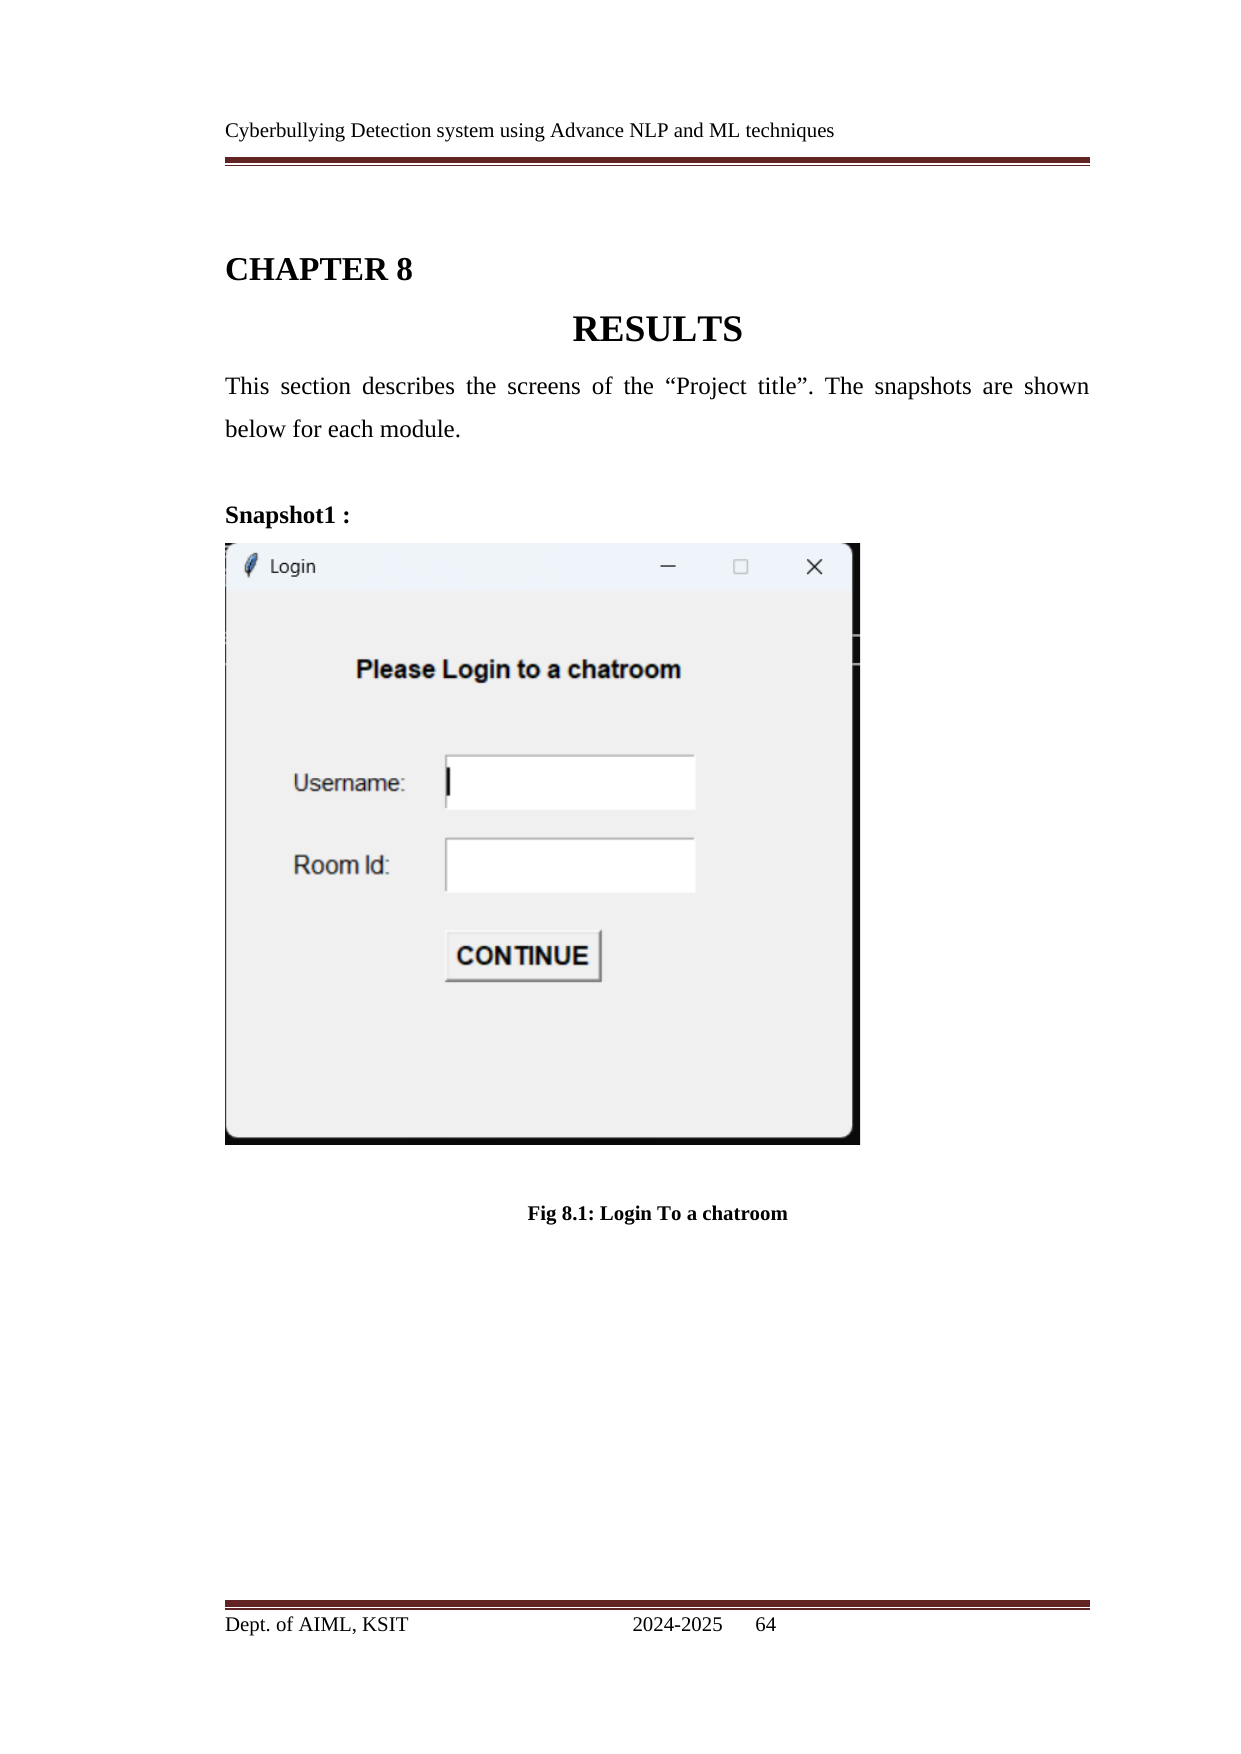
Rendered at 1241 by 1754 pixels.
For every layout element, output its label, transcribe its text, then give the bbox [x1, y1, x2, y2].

text RESULTS [225, 307, 1090, 350]
text Snapshot1 : [225, 501, 1090, 529]
picture [225, 543, 861, 1145]
text This section describes the screens of the “Project title”. The snapshots are shown below for each module. [225, 371, 1090, 443]
text Fig 8.1: Login To a chatroom [225, 1201, 1090, 1225]
text CHAPTER 8 [225, 249, 1090, 287]
